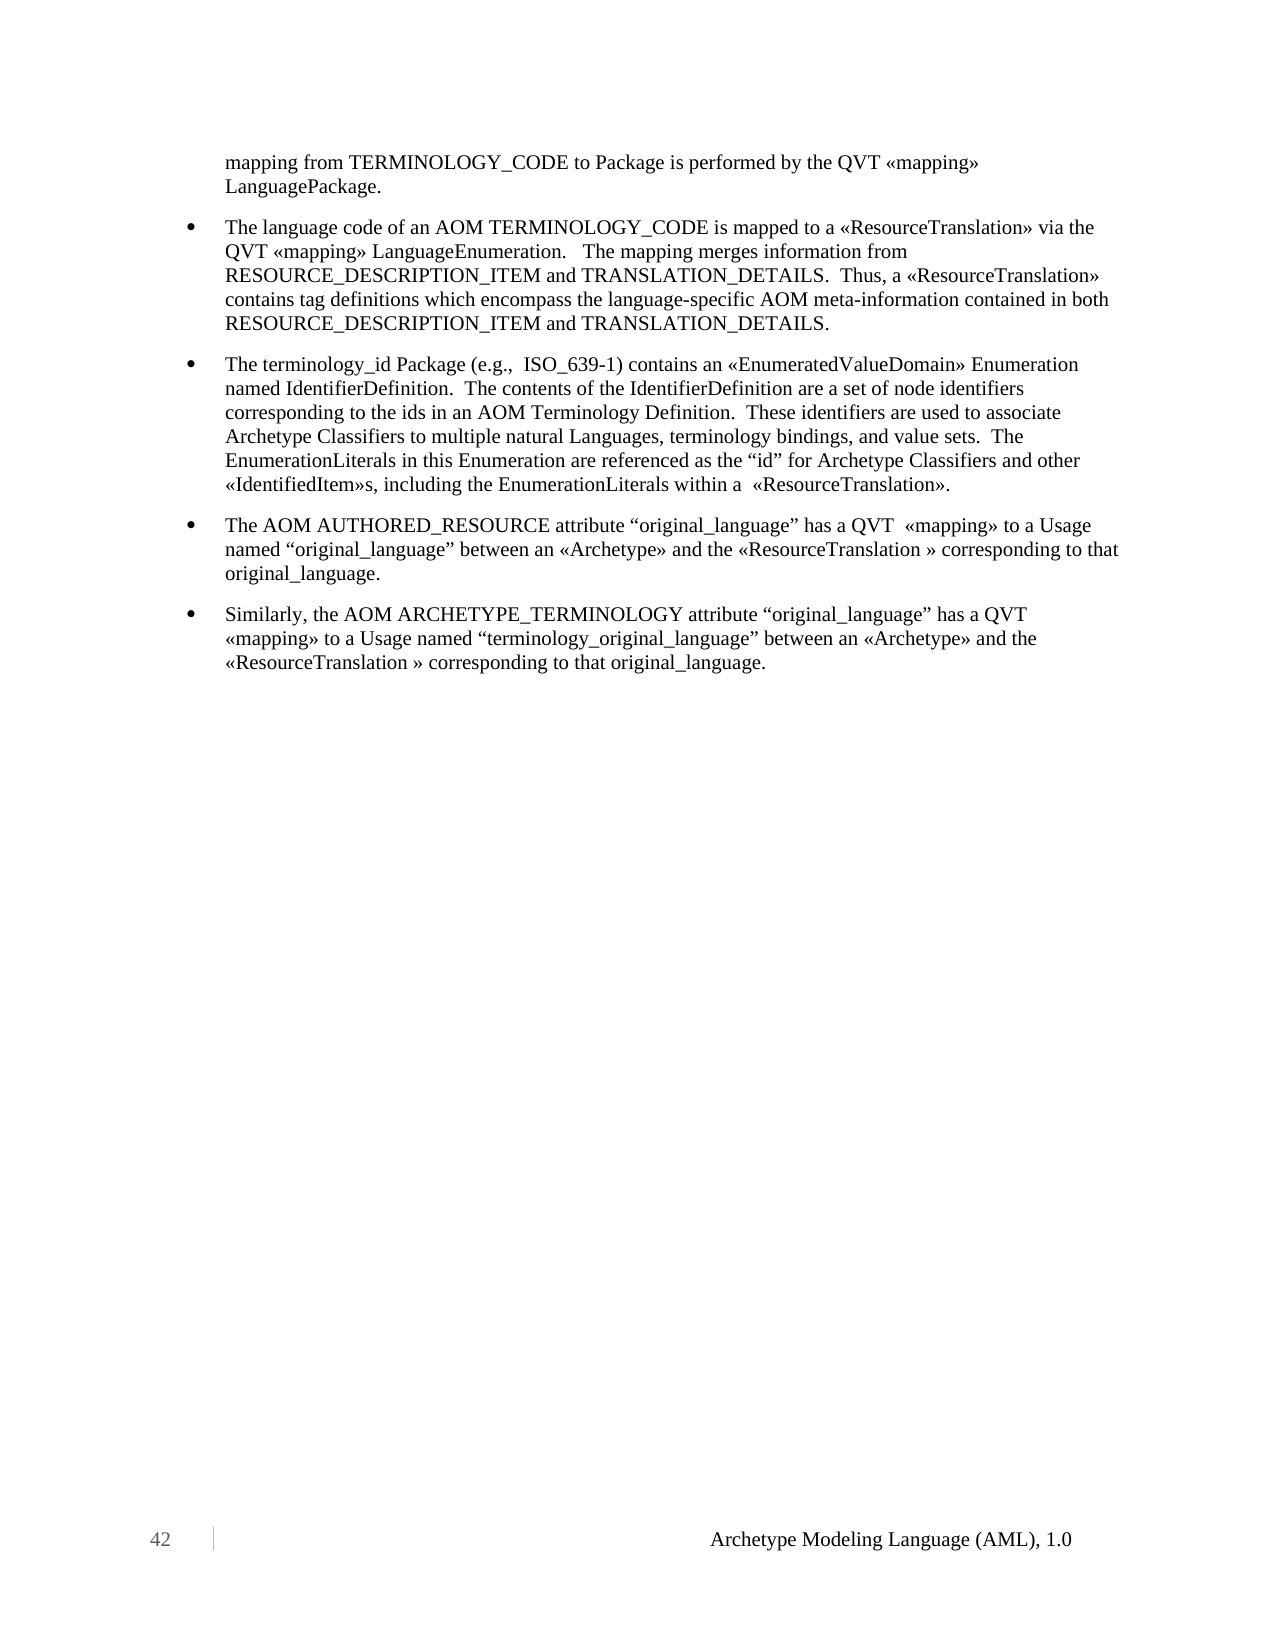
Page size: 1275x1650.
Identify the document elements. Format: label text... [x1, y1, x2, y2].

list Similarly, the AOM ARCHETYPE_TERMINOLOGY attribute “original_language” has a QVT «mapping» to a Usage named “terminology_original_language” between an «Archetype» and the «ResourceTranslation » corresponding to that original_language. [187, 602, 1125, 674]
list The terminology_id Package (e.g., ISO_639-1) contains an «EnumeratedValueDomain» Enumeration named IdentifierDefinition. The contents of the IdentifierDefinition are a set of node identifiers corresponding to the ids in an AOM Terminology Definition. These identifiers are used to associate Archetype Classifiers to multiple natural Languages, terminology bindings, and value sets. The EnumerationLiterals in this Enumeration are referenced as the “id” for Archetype Classifiers and other «IdentifiedItem»s, including the EnumerationLiterals within a «ResourceTranslation». [187, 352, 1125, 496]
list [187, 150, 1125, 198]
list The language code of an AOM TERMINOLOGY_CODE is mapped to a «ResourceTranslation» via the QVT «mapping» LanguageEnumeration. The mapping merges information from RESOURCE_DESCRIPTION_ITEM and TRANSLATION_DETAILS. Thus, a «ResourceTranslation» contains tag definitions which encompass the language-specific AOM meta-information contained in both RESOURCE_DESCRIPTION_ITEM and TRANSLATION_DETAILS. [187, 215, 1125, 335]
list The AOM AUTHORED_RESOURCE attribute “original_language” has a QVT «mapping» to a Usage named “original_language” between an «Archetype» and the «ResourceTranslation » corresponding to that original_language. [187, 513, 1125, 585]
